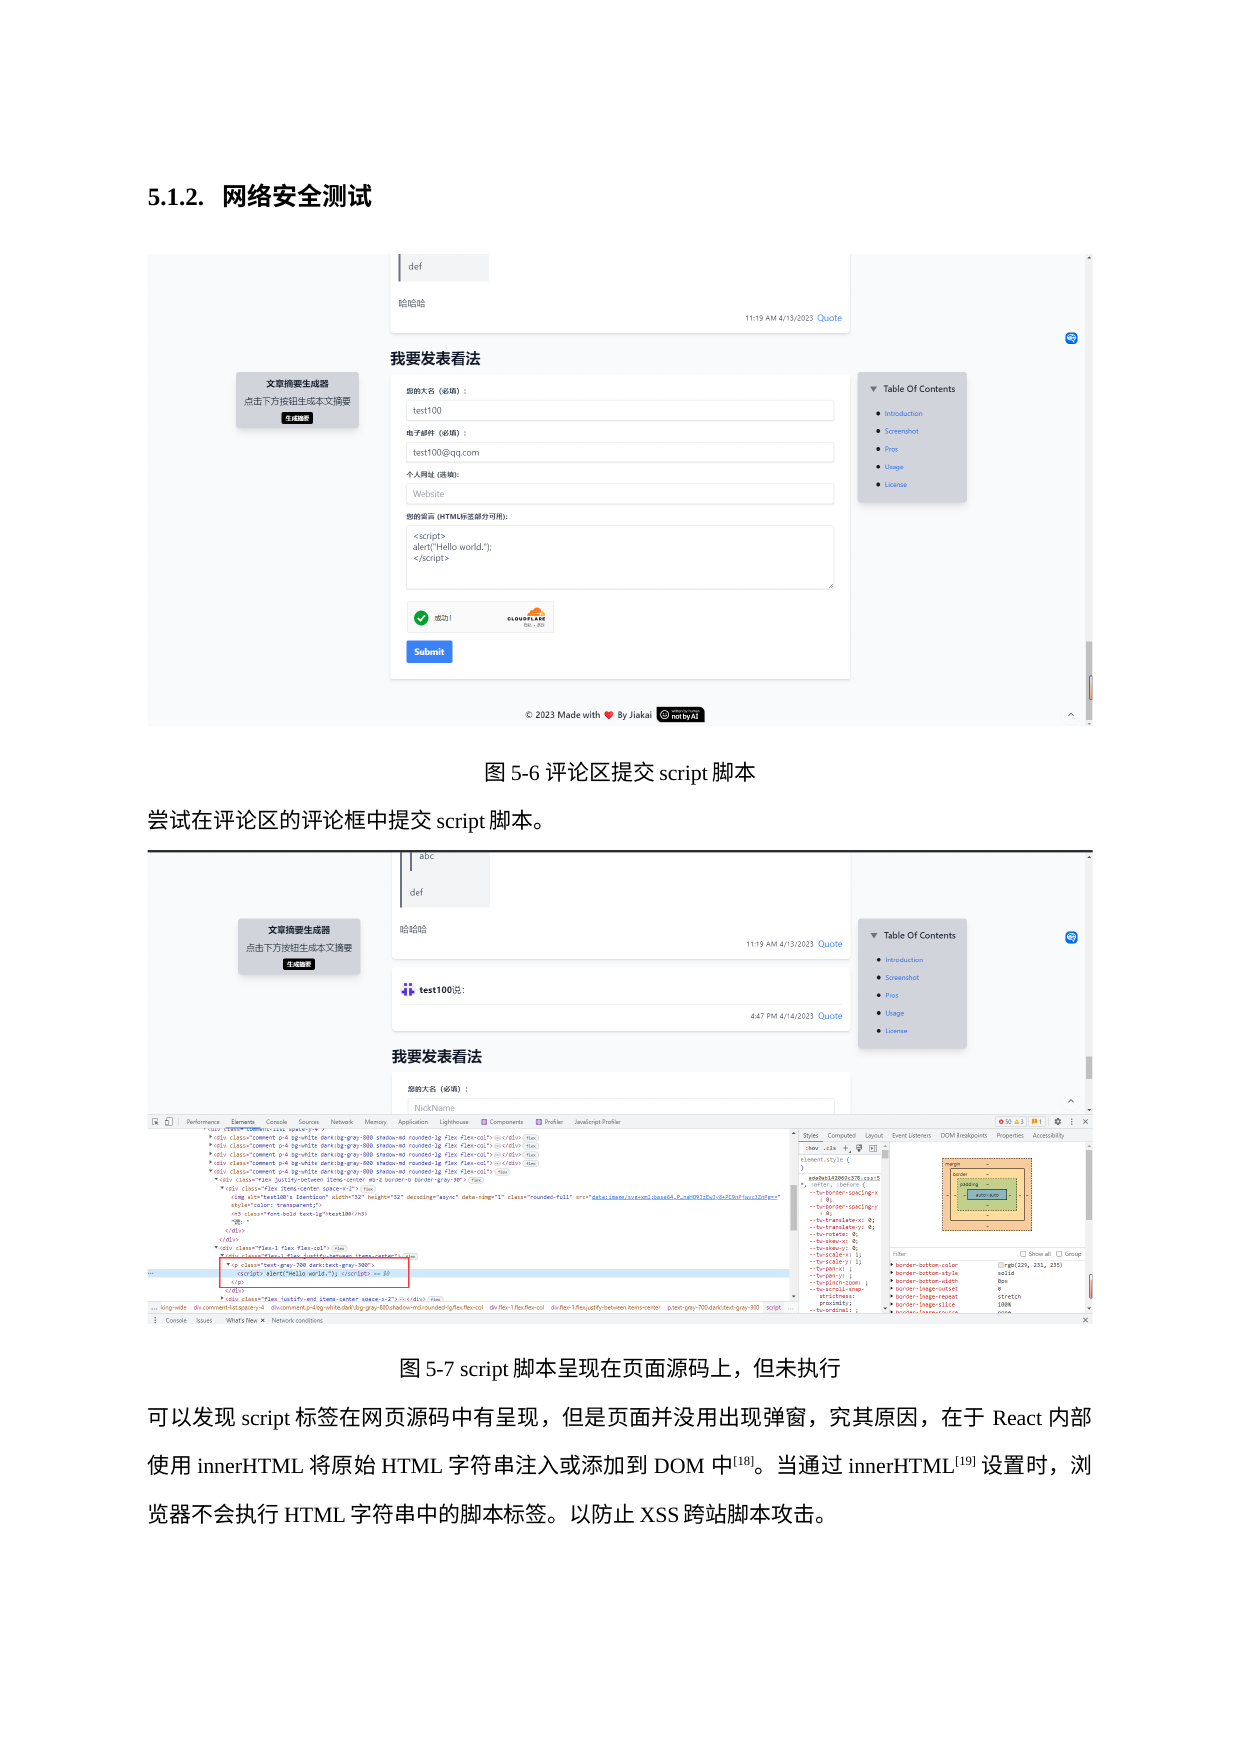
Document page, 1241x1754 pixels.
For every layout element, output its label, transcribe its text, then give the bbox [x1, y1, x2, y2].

text 尝试在评论区的评论框中提交script脚本。 [148, 802, 1092, 835]
text 可以发现script标签在网页源码中有呈现，但是页面并没用出现弹窗，究其原因，在于 React 内部使用 innerHTML 将原始 HTML 字符串注入或添加到 DOM 中[18]。当通过 innerHTML[19] 设置时，浏览器不会执行 HTML 字符串中的脚本标签。以防止XSS跨站脚本攻击。 [148, 1399, 1092, 1529]
subtitle 网络安全测试 [148, 162, 1092, 227]
picture [147, 254, 1093, 726]
picture [147, 850, 1093, 1324]
text 图5-6 评论区提交script脚本 [148, 754, 1092, 787]
text 图5-7 script脚本呈现在页面源码上，但未执行 [148, 1351, 1092, 1383]
